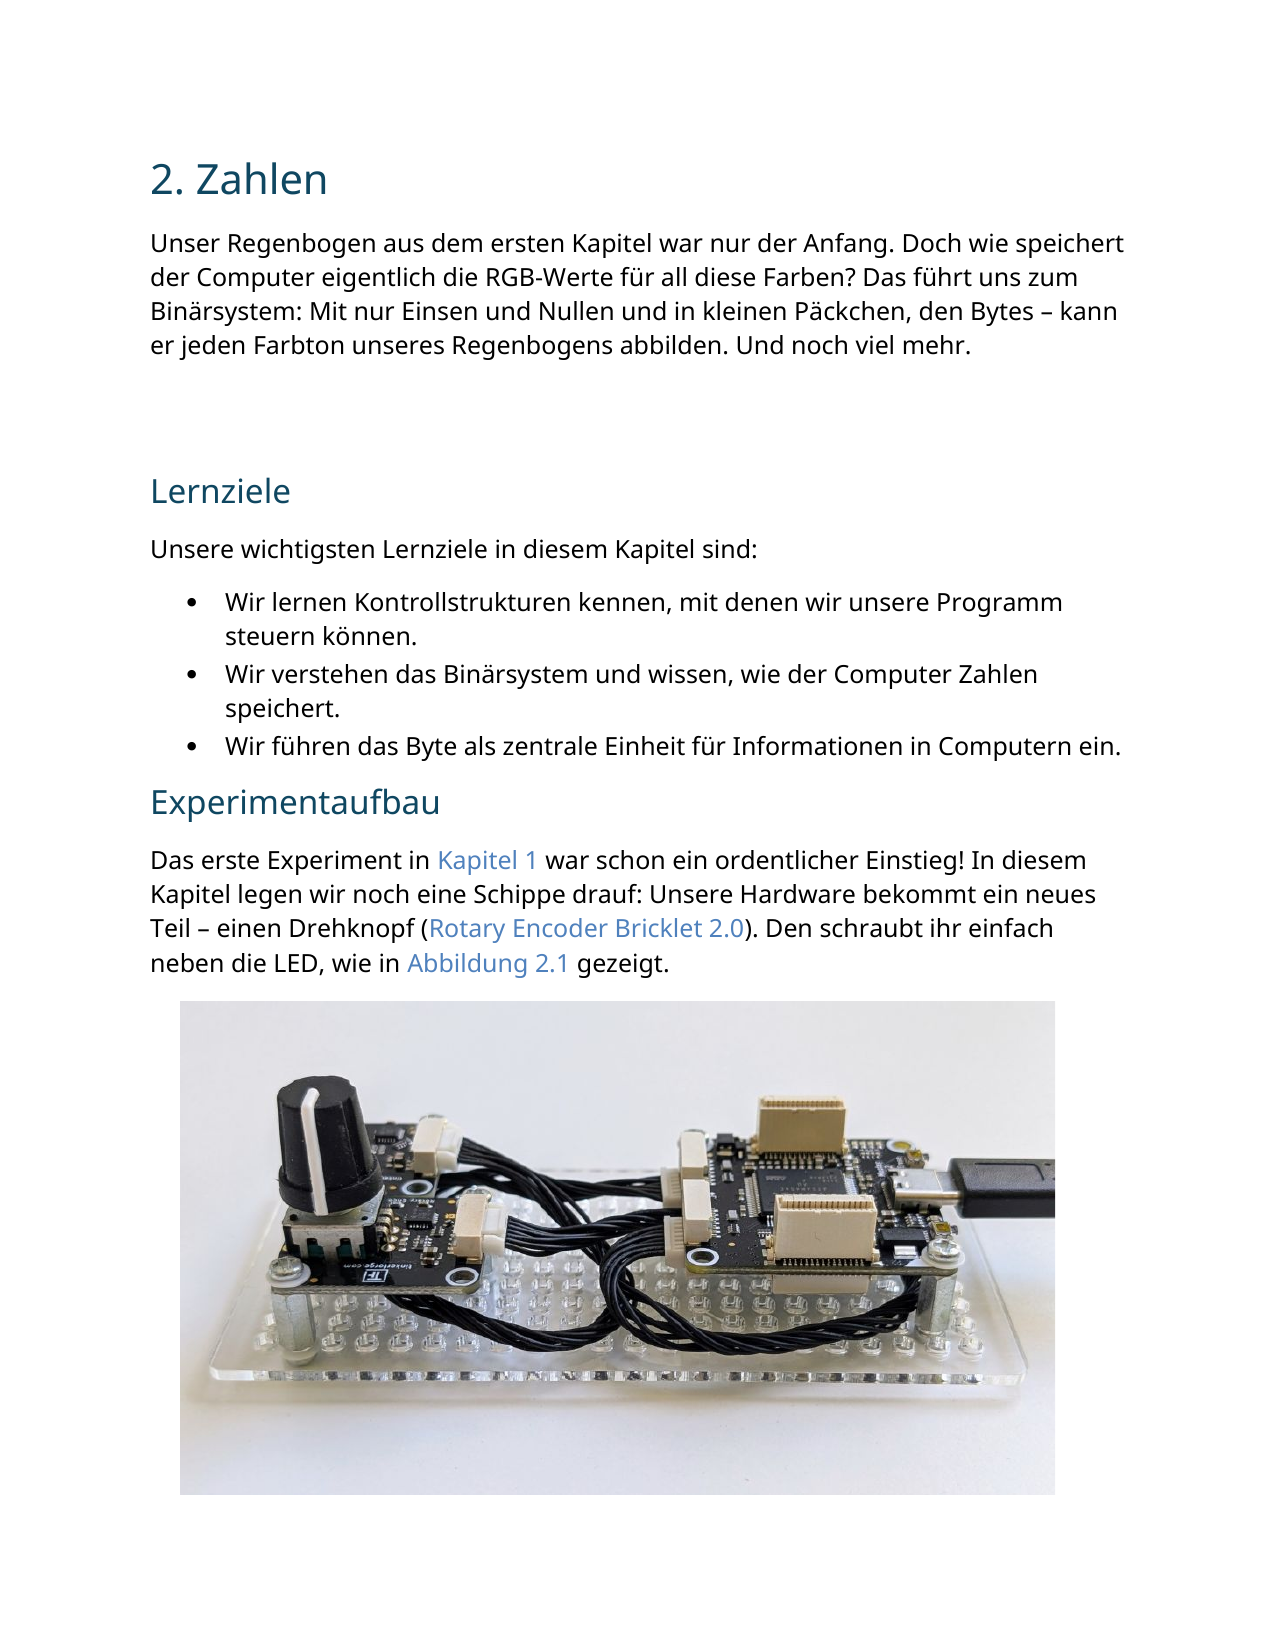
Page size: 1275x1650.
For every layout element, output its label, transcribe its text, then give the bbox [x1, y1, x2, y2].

subtitle Experimentaufbau [150, 779, 1125, 824]
subtitle 2. Zahlen [150, 150, 1125, 207]
list Wir lernen Kontrollstrukturen kennen, mit denen wir unsere Programm steuern können. [187, 584, 1125, 652]
list Wir verstehen das Binärsystem und wissen, wie der Computer Zahlen speichert. [187, 656, 1125, 724]
text Unser Regenbogen aus dem ersten Kapitel war nur der Anfang. Doch wie speichert der Computer eigentlich die RGB-Werte für all diese Farben? Das führt uns zum Binärsystem: Mit nur Einsen und Nullen und in kleinen Päckchen, den Bytes – kann er jeden Farbton unseres Regenbogens abbilden. Und noch viel mehr. [150, 226, 1125, 362]
list Wir führen das Byte als zentrale Einheit für Informationen in Computern ein. [187, 728, 1125, 762]
subtitle Lernziele [150, 467, 1125, 513]
text Das erste Experiment in Kapitel 1 war schon ein ordentlicher Einstieg! In diesem Kapitel legen wir noch eine Schippe drauf: Unsere Hardware bekommt ein neues Teil – einen Drehknopf (Rotary Encoder Bricklet 2.0). Den schraubt ihr einfach neben die LED, wie in Abbildung 2.1 gezeigt. [150, 843, 1125, 979]
text Unsere wichtigsten Lernziele in diesem Kapitel sind: [150, 532, 1125, 566]
picture [180, 1001, 1055, 1495]
table_header [139, 998, 1094, 1498]
